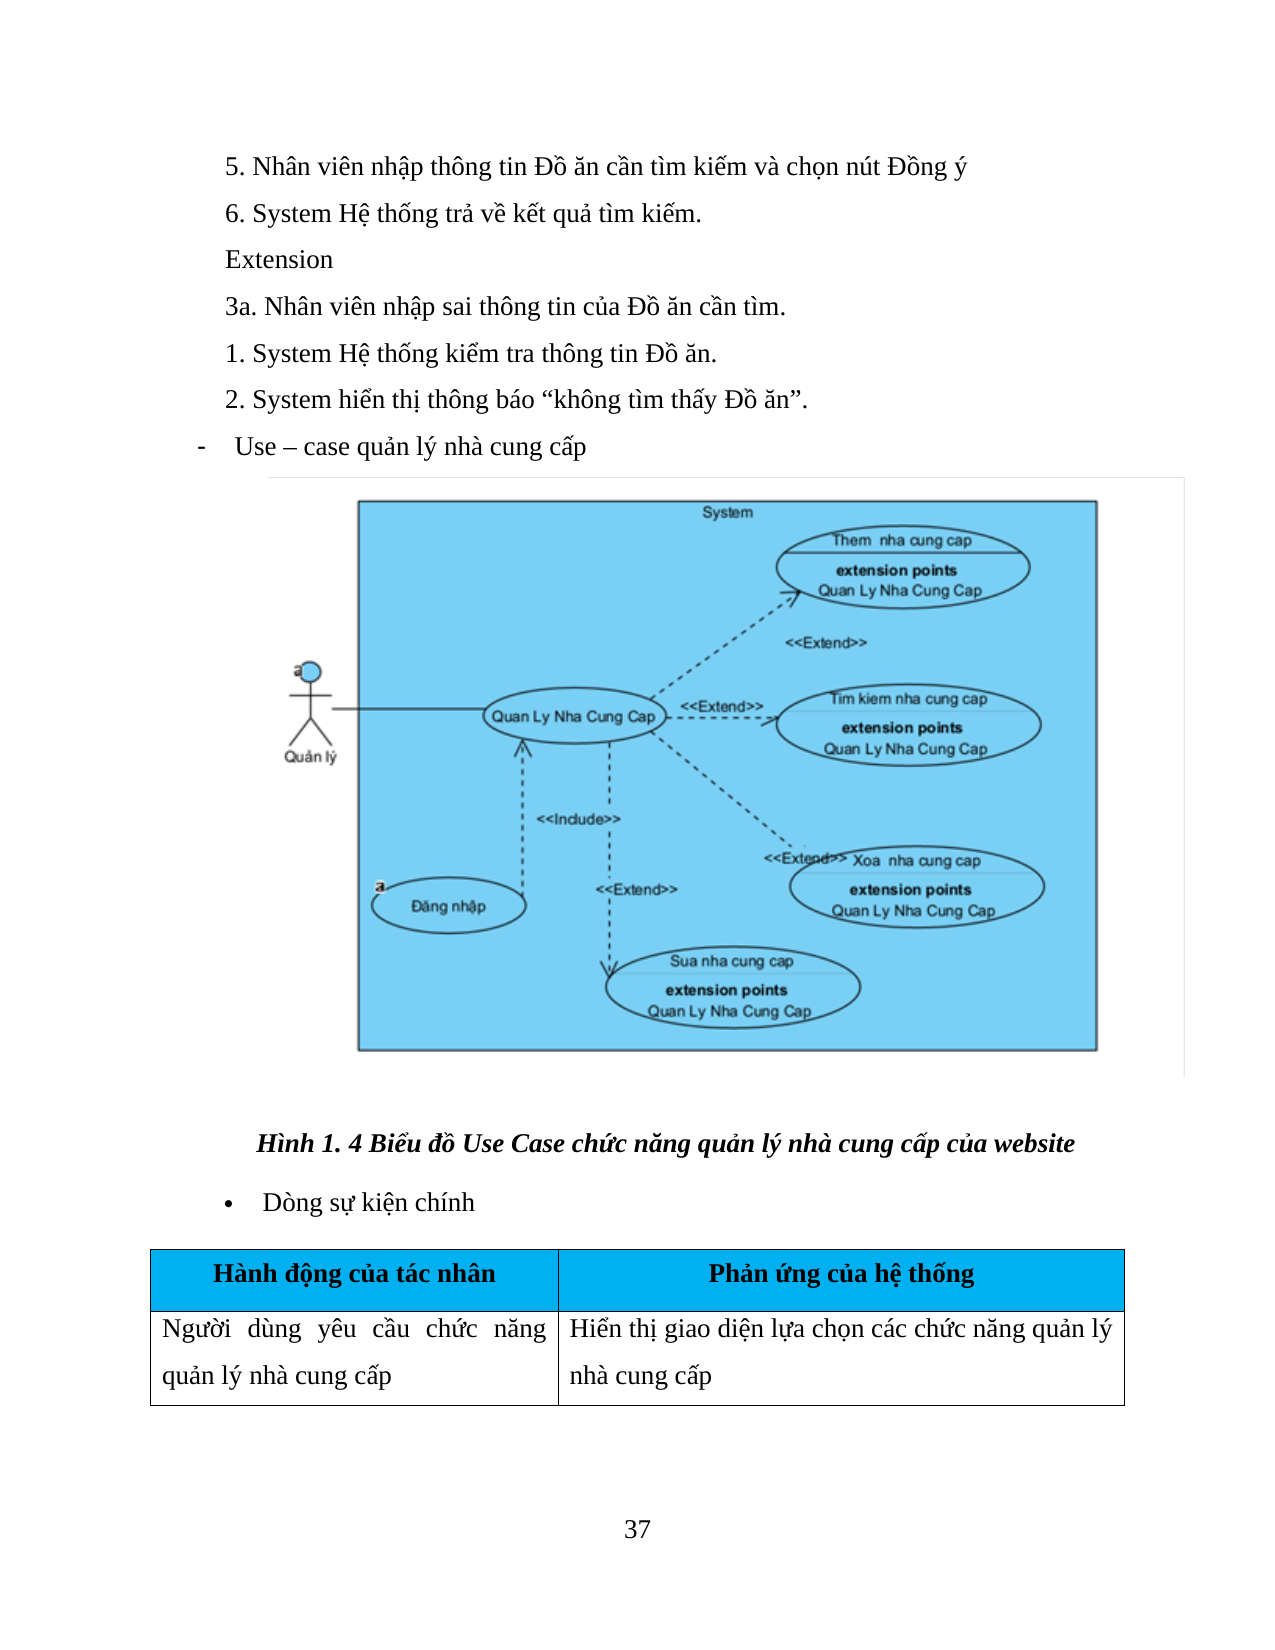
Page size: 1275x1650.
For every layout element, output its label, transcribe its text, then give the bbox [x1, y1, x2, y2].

text Extension [150, 243, 1125, 274]
table_header Hành động của tác nhân [151, 1250, 558, 1311]
text 1. System Hệ thống kiểm tra thông tin Đồ ăn. [150, 337, 1125, 368]
text 6. System Hệ thống trả về kết quả tìm kiếm. [150, 197, 1125, 228]
text 3a. Nhân viên nhập sai thông tin của Đồ ăn cần tìm. [150, 290, 1125, 321]
text 2. System hiển thị thông báo “không tìm thấy Đồ ăn”. [150, 383, 1125, 414]
list Use – case quản lý nhà cung cấp [197, 430, 1125, 461]
list Dòng sự kiện chính [225, 1186, 1125, 1217]
text Hình 1. 4 Biểu đồ Use Case chức năng quản lý nhà cung cấp của website [150, 1127, 1125, 1158]
table_cell Hiển thị giao diện lựa chọn các chức năng quản lý nhà cung cấp [559, 1312, 1124, 1405]
picture [268, 476, 1186, 1077]
table_header Phản ứng của hệ thống [559, 1250, 1124, 1311]
table_cell Người dùng yêu cầu chức năng quản lý nhà cung cấp [151, 1312, 558, 1405]
text 5. Nhân viên nhập thông tin Đồ ăn cần tìm kiếm và chọn nút Đồng ý [150, 150, 1125, 181]
